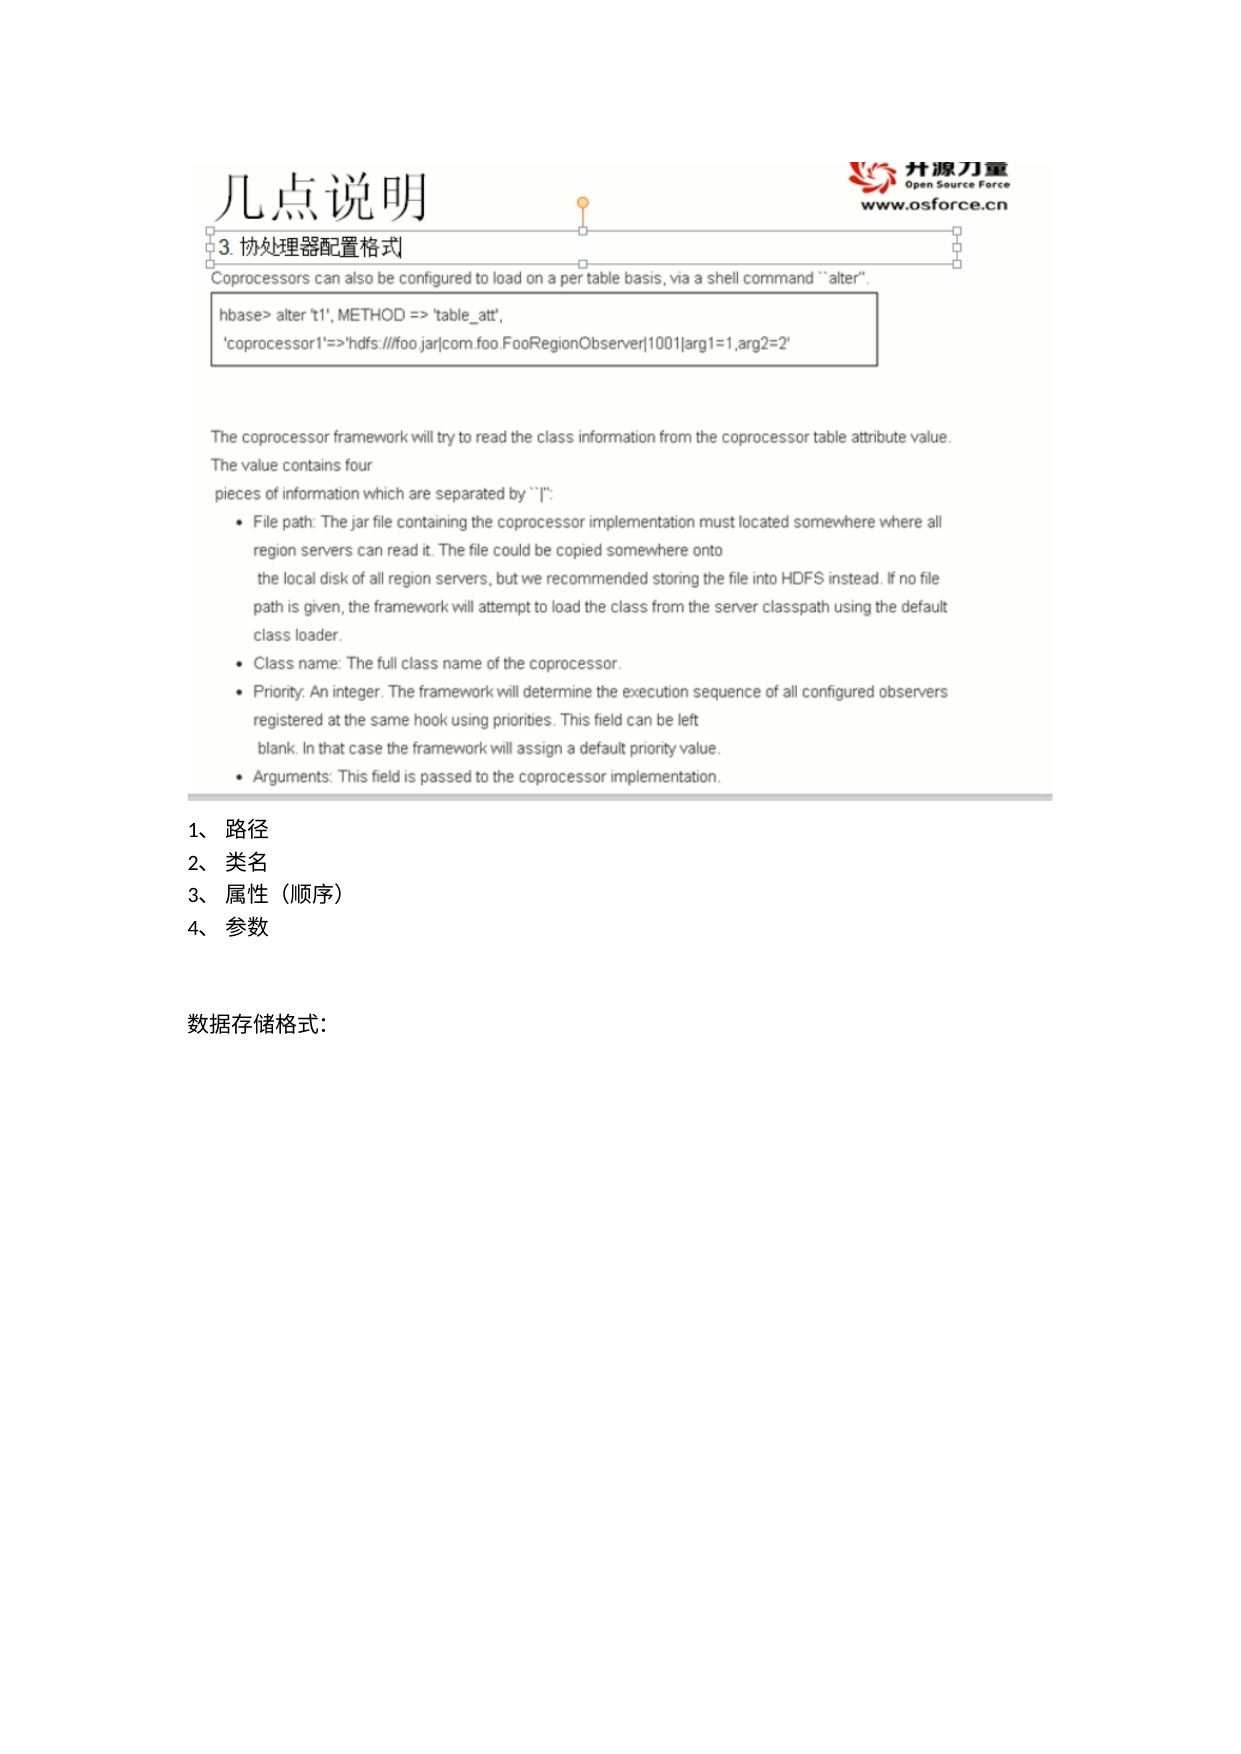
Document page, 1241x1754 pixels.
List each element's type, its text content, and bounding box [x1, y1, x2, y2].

list 参数 [187, 909, 1053, 942]
list 属性（顺序） [187, 877, 1053, 909]
picture [187, 162, 1053, 801]
text 数据存储格式： [187, 1007, 1053, 1039]
list 类名 [187, 844, 1053, 877]
list 路径 [187, 812, 1053, 844]
